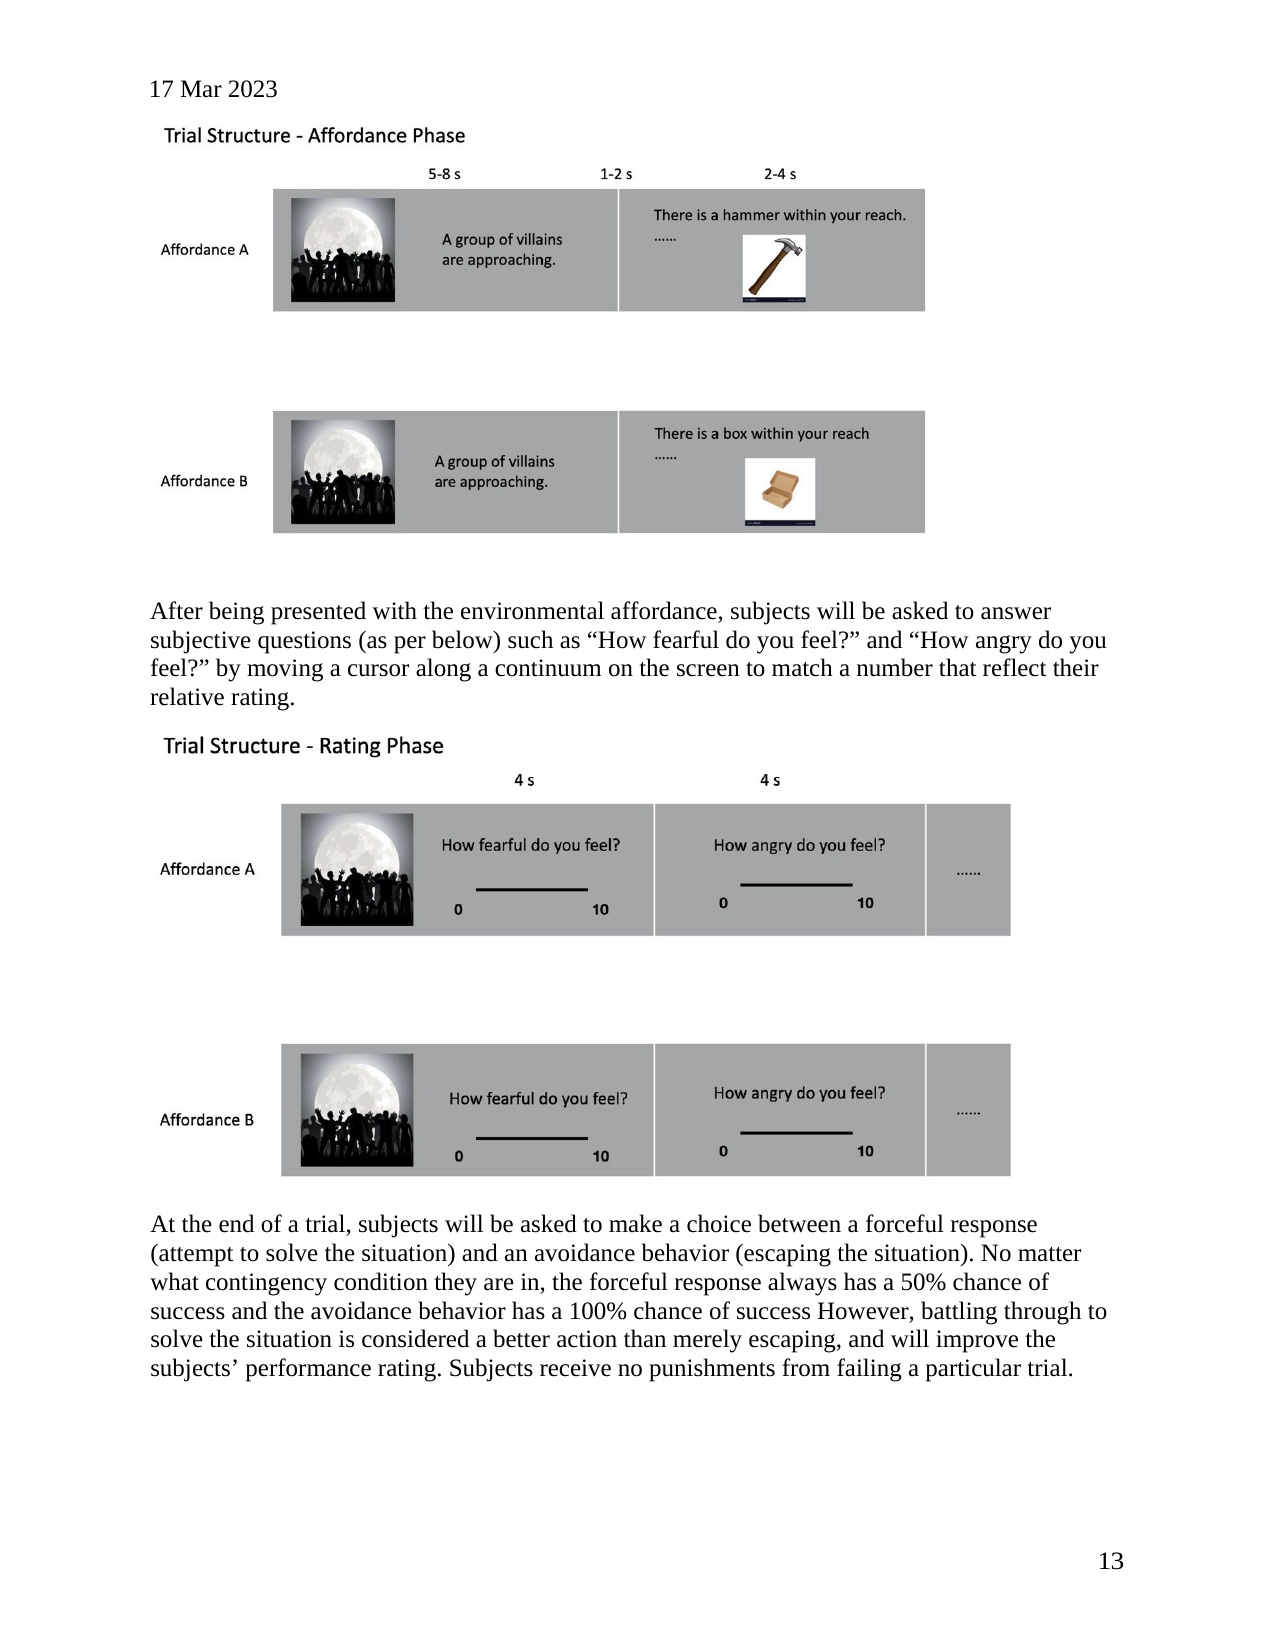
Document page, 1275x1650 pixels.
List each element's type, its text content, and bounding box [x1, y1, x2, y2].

text After being presented with the environmental affordance, subjects will be asked to answer subjective questions (as per below) such as “How fearful do you feel?” and “How angry do you feel?” by moving a cursor along a continuum on the screen to match a number that reflect their relative rating. [150, 596, 1116, 711]
picture [156, 125, 926, 534]
text At the end of a trial, subjects will be asked to make a choice between a forceful response (attempt to solve the situation) and an avoidance behavior (escaping the situation). No matter what contingency condition they are in, the forceful response always has a 50% chance of success and the avoidance behavior has a 100% chance of success However, battling through to solve the situation is considered a better action than merely escaping, and will improve the subjects’ performance rating. Subjects receive no punishments from failing a particular trial. [150, 1209, 1126, 1382]
picture [156, 736, 1014, 1180]
